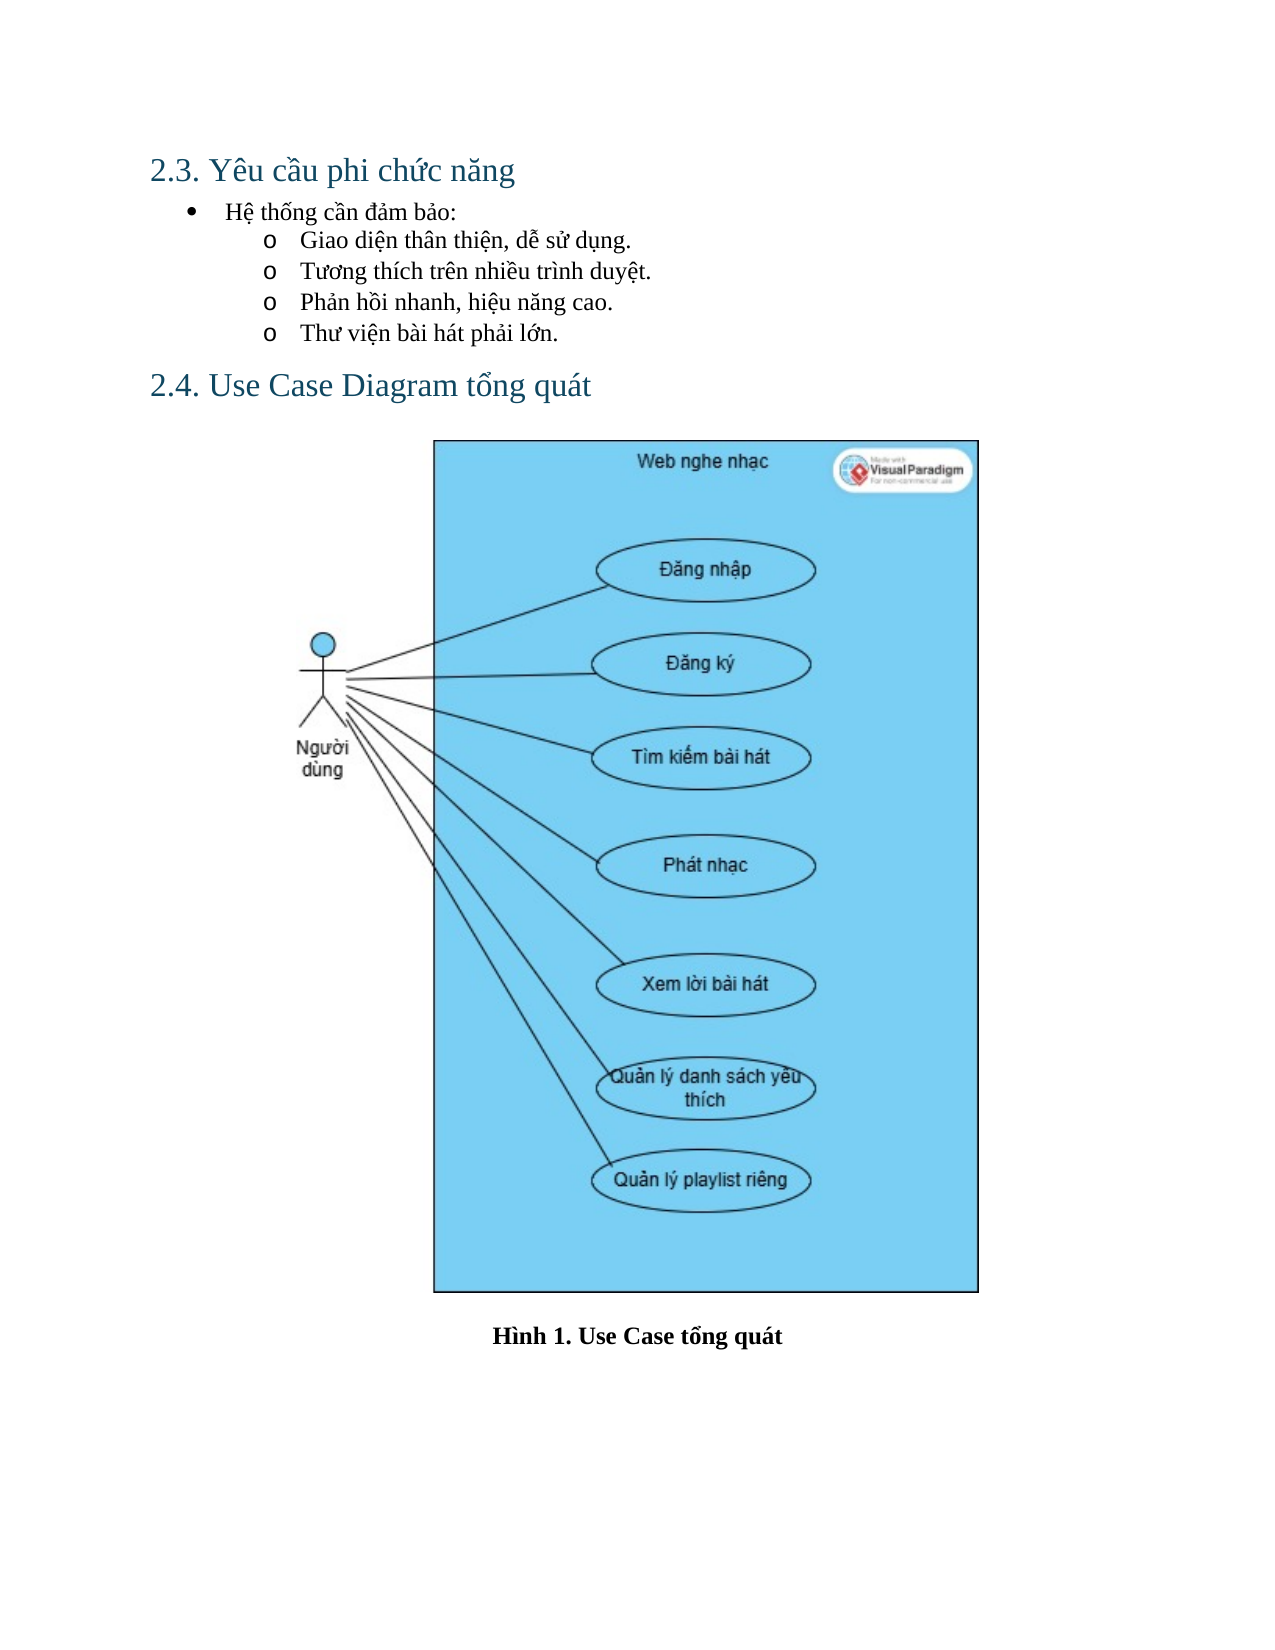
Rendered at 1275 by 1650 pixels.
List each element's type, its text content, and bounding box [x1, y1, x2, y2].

list Thư viện bài hát phải lớn. [262, 318, 1125, 349]
list Hệ thống cần đảm bảo: [187, 197, 1125, 225]
list Phản hồi nhanh, hiệu năng cao. [262, 287, 1125, 318]
subtitle 2.4. Use Case Diagram tổng quát [150, 365, 1125, 404]
subtitle 2.3. Yêu cầu phi chức năng [150, 150, 1125, 188]
picture [296, 440, 979, 1293]
list Tương thích trên nhiều trình duyệt. [262, 256, 1125, 287]
list Giao diện thân thiện, dễ sử dụng. [262, 225, 1125, 256]
text Hình 1. Use Case tổng quát [150, 1321, 1125, 1350]
